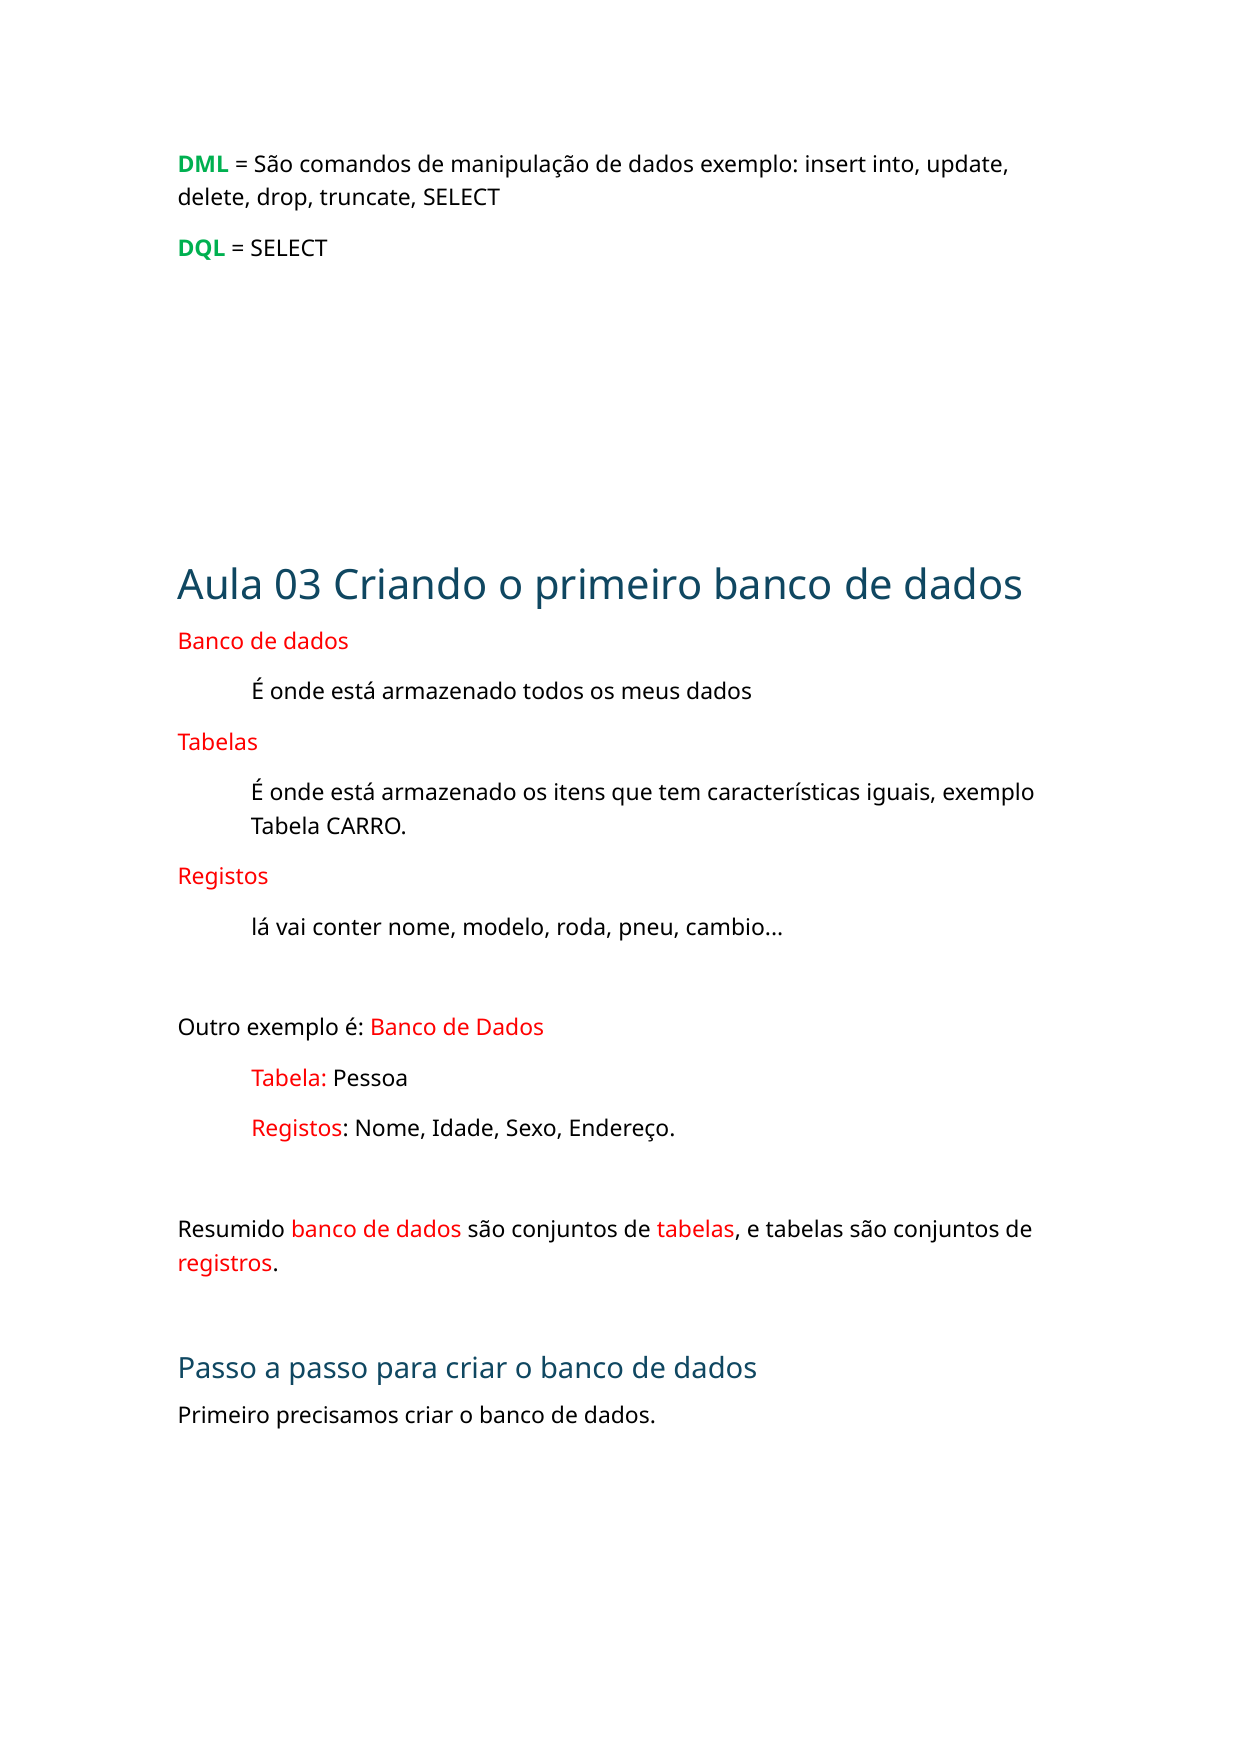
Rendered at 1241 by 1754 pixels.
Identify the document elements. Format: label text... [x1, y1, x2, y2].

text É onde está armazenado todos os meus dados [177, 675, 1063, 706]
text É onde está armazenado os itens que tem características iguais, exemplo Tabela CARRO. [251, 776, 1063, 841]
text Resumido banco de dados são conjuntos de tabelas, e tabelas são conjuntos de registros. [177, 1213, 1063, 1278]
text DML = São comandos de manipulação de dados exemplo: insert into, update, delete, drop, truncate, SELECT [177, 148, 1063, 213]
text Tabela: Pessoa [177, 1062, 1063, 1093]
subtitle Aula 03 Criando o primeiro banco de dados [177, 555, 1063, 612]
text lá vai conter nome, modelo, roda, pneu, cambio... [177, 911, 1063, 942]
subtitle Passo a passo para criar o banco de dados [177, 1348, 1063, 1387]
text Tabelas [177, 726, 1063, 757]
text Primeiro precisamos criar o banco de dados. [177, 1399, 1063, 1430]
text Registos: Nome, Idade, Sexo, Endereço. [177, 1112, 1063, 1143]
text Outro exemplo é: Banco de Dados [177, 1011, 1063, 1043]
text DQL = SELECT [177, 232, 1063, 263]
text Banco de dados [177, 625, 1063, 656]
text Registos [177, 860, 1063, 891]
